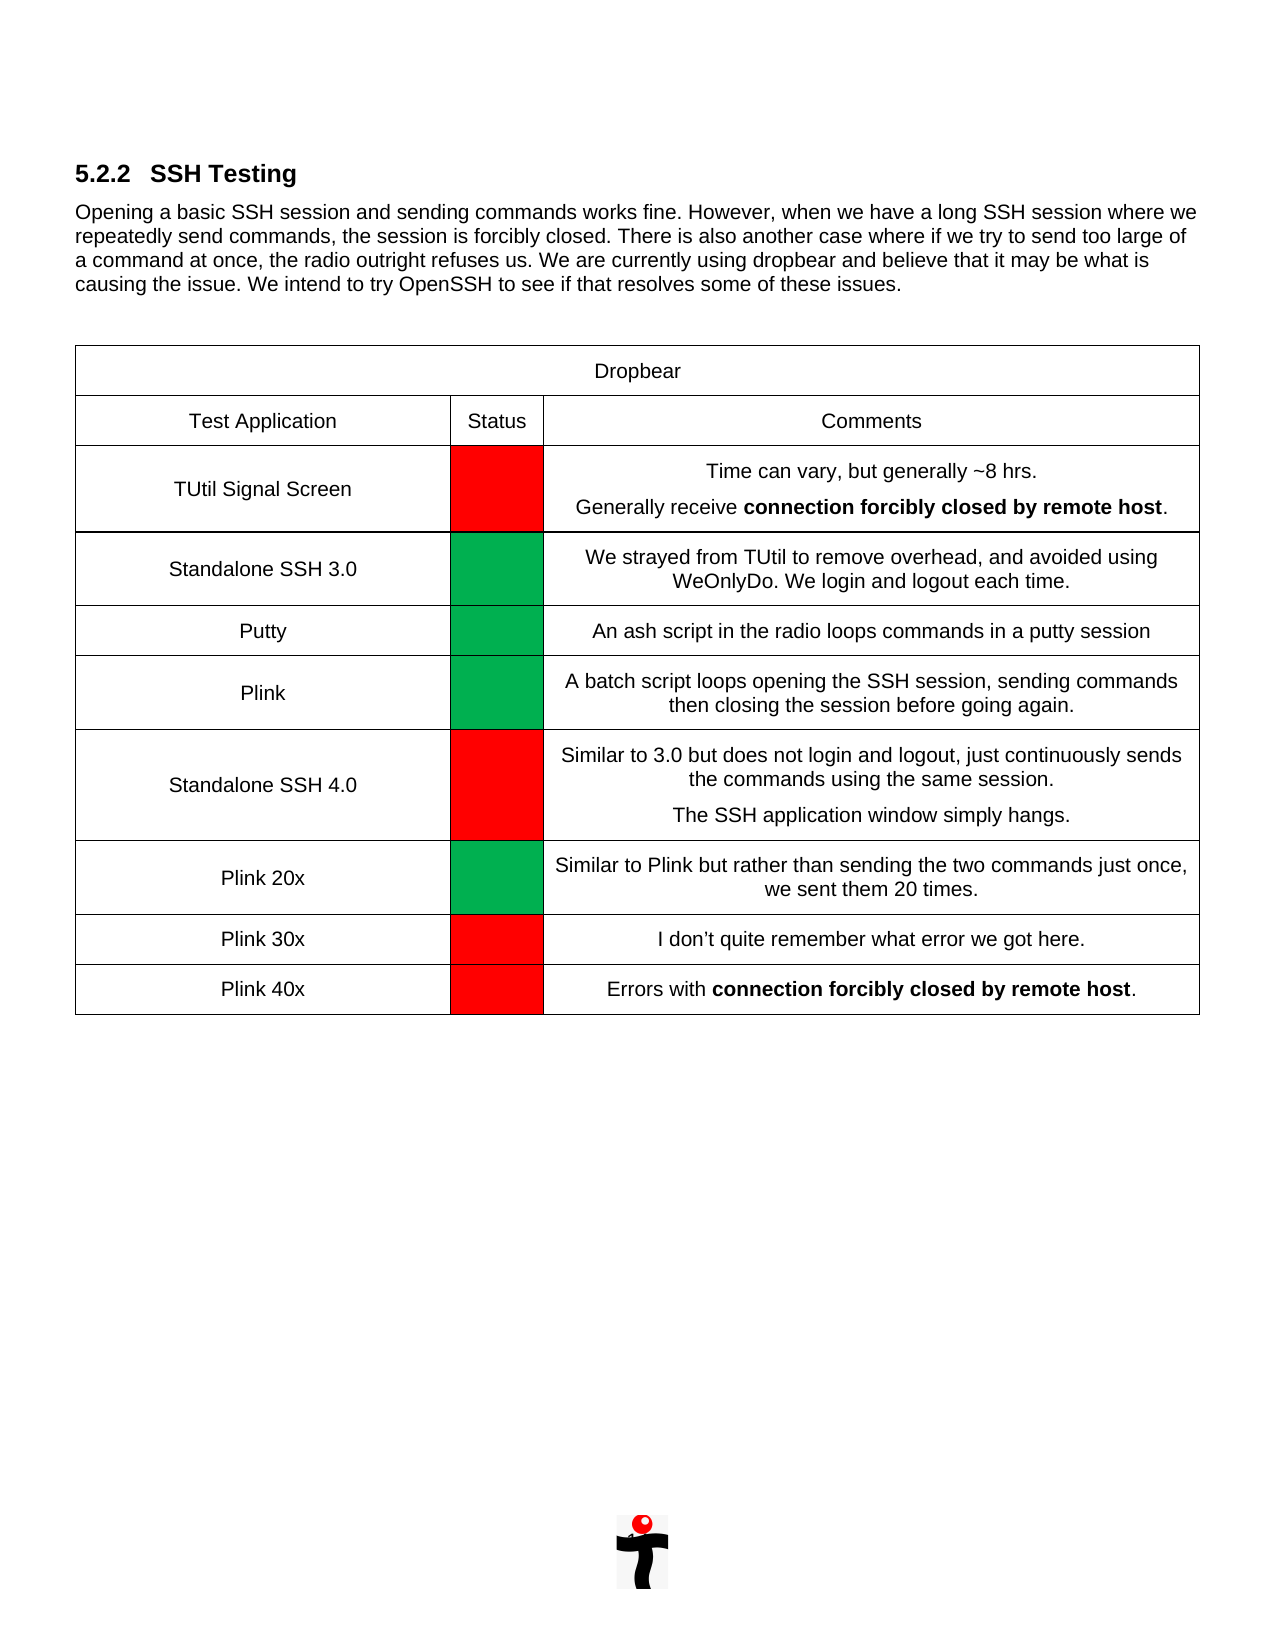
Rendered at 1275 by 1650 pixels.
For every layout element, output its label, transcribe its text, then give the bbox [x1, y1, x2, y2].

table_cell Similar to Plink but rather than sending the two commands just once, we sent them 20 times. [544, 841, 1199, 914]
table_cell Errors with connection forcibly closed by remote host. [544, 965, 1199, 1014]
table_cell [451, 841, 543, 914]
table_cell Status [451, 396, 543, 445]
table_header Dropbear [76, 346, 1199, 395]
picture [616, 1515, 669, 1589]
table_cell An ash script in the radio loops commands in a putty session [544, 606, 1199, 655]
table_cell [451, 606, 543, 655]
table_cell TUtil Signal Screen [76, 446, 450, 531]
table_cell Plink [76, 656, 450, 729]
table_cell Standalone SSH 3.0 [76, 533, 450, 605]
table_cell [451, 915, 543, 964]
table_cell [451, 656, 543, 729]
table_cell Standalone SSH 4.0 [76, 730, 450, 840]
subtitle SSH Testing [75, 159, 1200, 188]
table_cell A batch script loops opening the SSH session, sending commands then closing the session before going again. [544, 656, 1199, 729]
table_cell I don’t quite remember what error we got here. [544, 915, 1199, 964]
table_cell Test Application [76, 396, 450, 445]
table_cell Similar to 3.0 but does not login and logout, just continuously sends the commands using the same session. The SSH application window simply hangs. [544, 730, 1199, 840]
table_cell Time can vary, but generally ~8 hrs. Generally receive connection forcibly closed by remote host. [544, 446, 1199, 531]
table_cell Plink 30x [76, 915, 450, 964]
text Opening a basic SSH session and sending commands works fine. However, when we have a long SSH session where we repeatedly send commands, the session is forcibly closed. There is also another case where if we try to send too large of a command at once, the radio outright refuses us. We are currently using dropbear and believe that it may be what is causing the issue. We intend to try OpenSSH to see if that resolves some of these issues. [75, 200, 1200, 296]
table_cell Comments [544, 396, 1199, 445]
table_cell [451, 446, 543, 531]
table_cell [451, 533, 543, 605]
table_cell [451, 730, 543, 840]
table_cell Plink 40x [76, 965, 450, 1014]
table_cell [451, 965, 543, 1014]
table_cell Plink 20x [76, 841, 450, 914]
table_cell We strayed from TUtil to remove overhead, and avoided using WeOnlyDo. We login and logout each time. [544, 533, 1199, 605]
table_cell Putty [76, 606, 450, 655]
